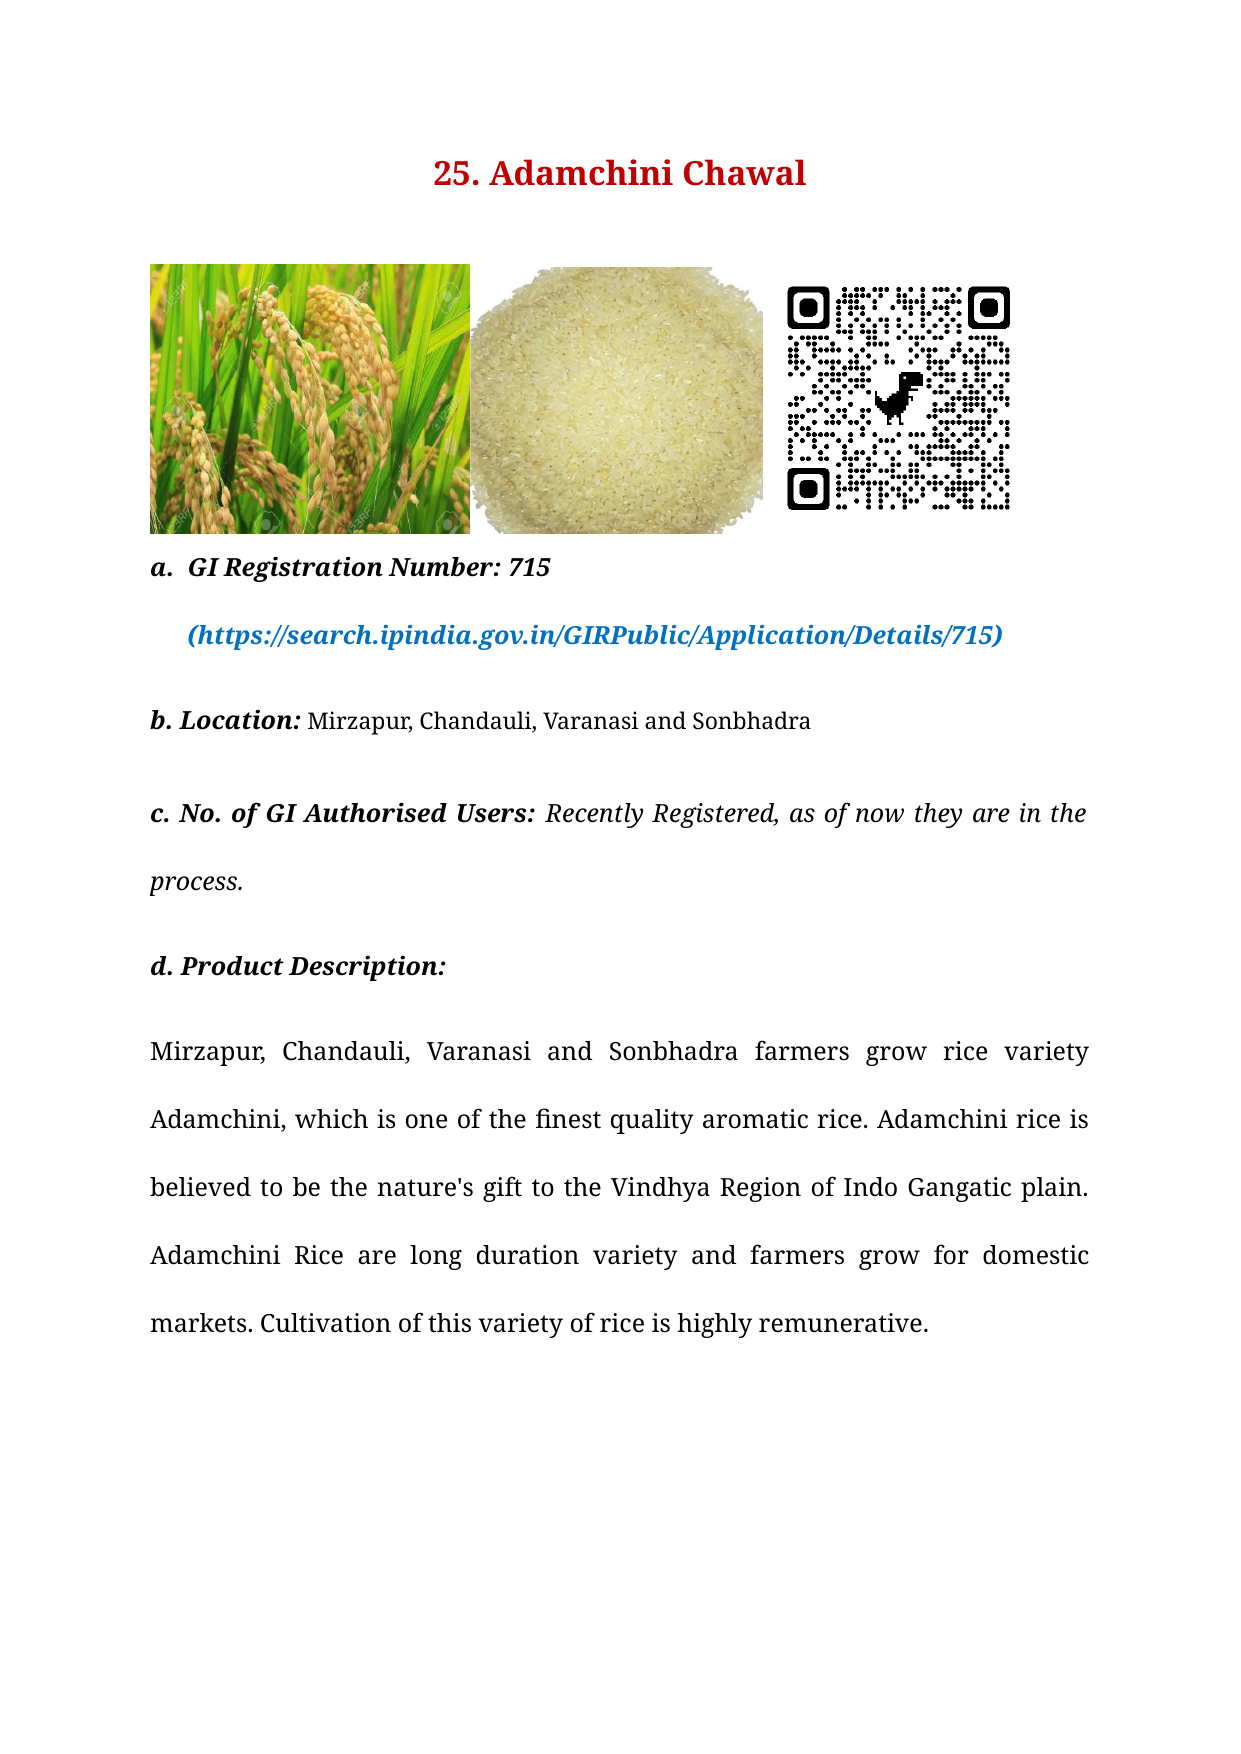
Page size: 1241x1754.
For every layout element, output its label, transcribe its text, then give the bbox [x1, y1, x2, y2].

text c. No. of GI Authorised Users: Recently Registered, as of now they are in the process. [150, 796, 1090, 898]
text b. Location: Mirzapur, Chandauli, Varanasi and Sonbhadra [150, 703, 1090, 737]
text 25. Adamchini Chawal [150, 150, 1090, 195]
text Mirzapur, Chandauli, Varanasi and Sonbhadra farmers grow rice variety Adamchini, which is one of the finest quality aromatic rice. Adamchini rice is believed to be the nature's gift to the Vindhya Region of Indo Gangatic plain. Adamchini Rice are long duration variety and farmers grow for domestic markets. Cultivation of this variety of rice is highly remunerative. [150, 1033, 1090, 1340]
picture [150, 262, 1034, 534]
list (https://search.ipindia.gov.in/GIRPublic/Application/Details/715) [187, 618, 1090, 652]
list GI Registration Number: 715 [150, 550, 1090, 584]
text d. Product Description: [150, 949, 1090, 983]
